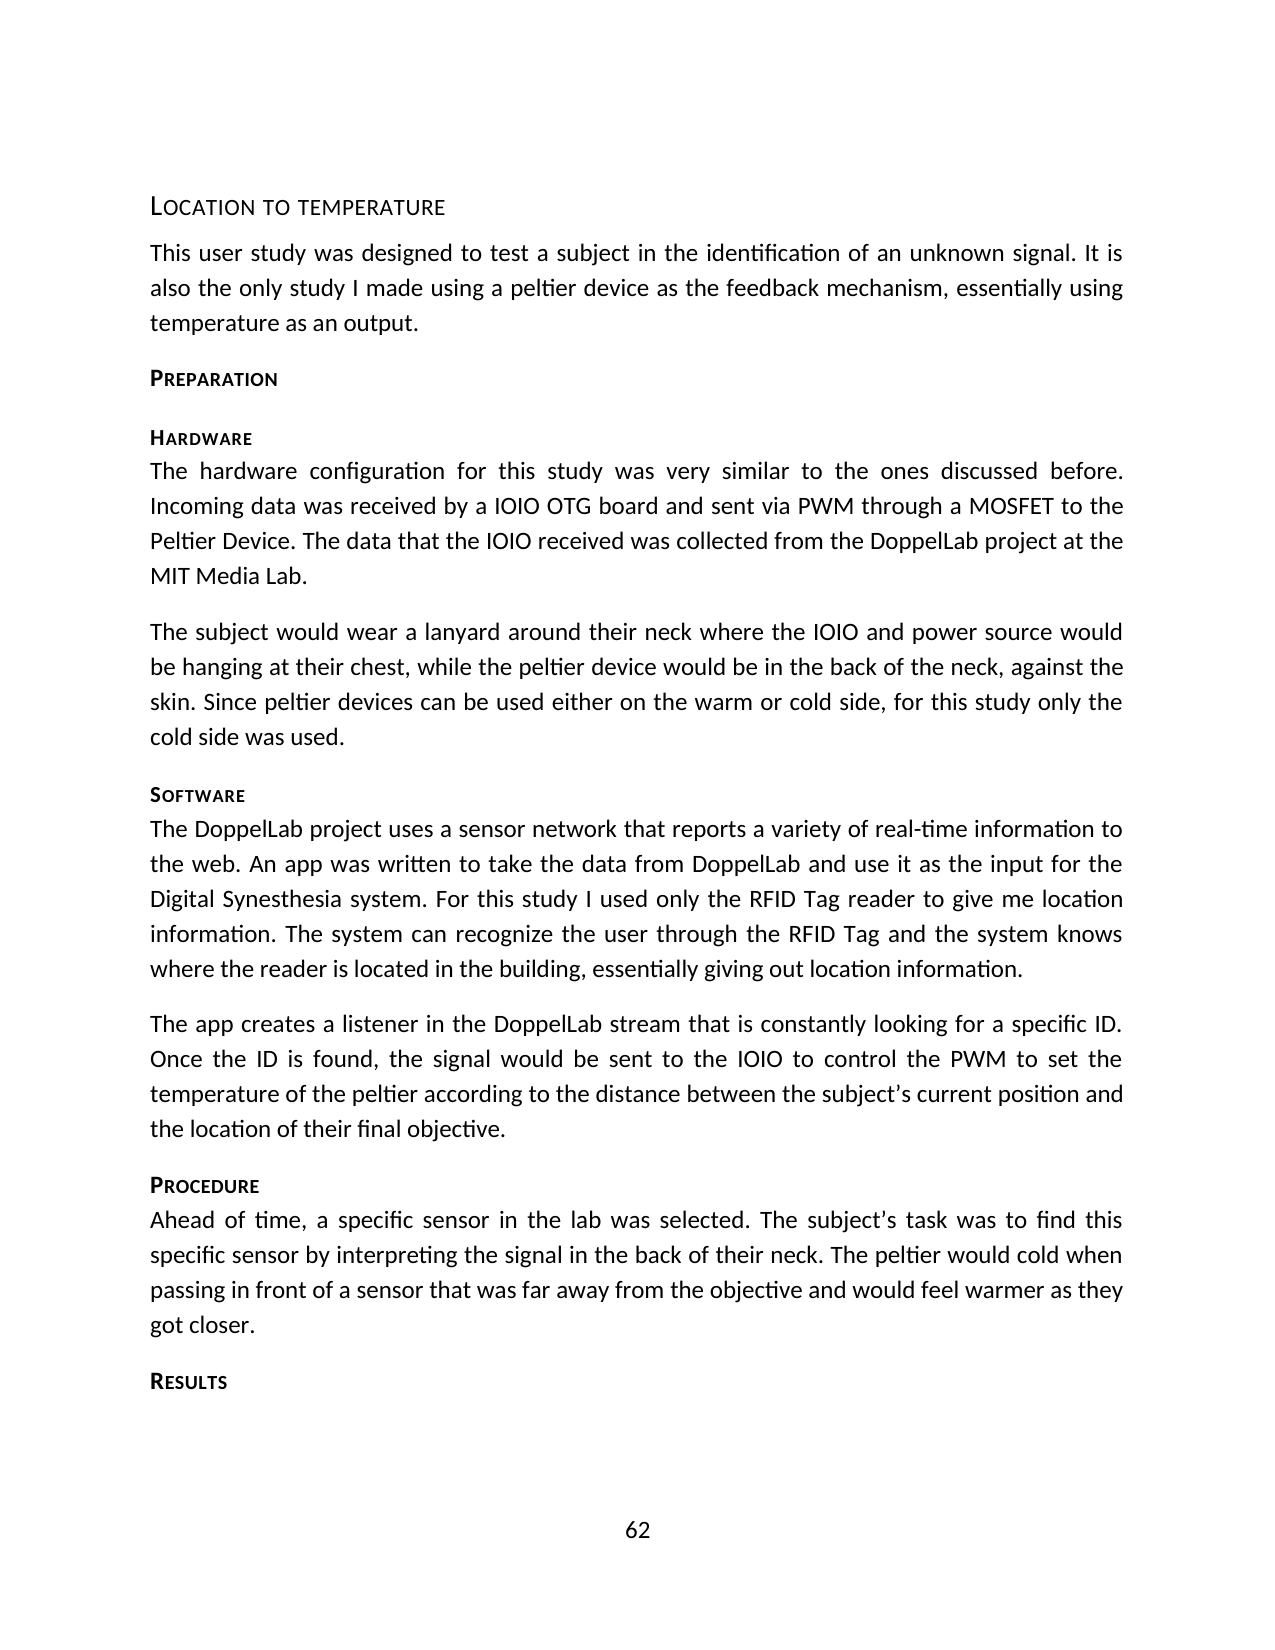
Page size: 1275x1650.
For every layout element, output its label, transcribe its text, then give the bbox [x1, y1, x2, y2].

text The DoppelLab project uses a sensor network that reports a variety of real-time information to the web. An app was written to take the data from DoppelLab and use it as the input for the Digital Synesthesia system. For this study I used only the RFID Tag reader to give me location information. The system can recognize the user through the RFID Tag and the system knows where the reader is located in the building, essentially giving out location information. [150, 813, 1125, 983]
subtitle Software [150, 781, 1125, 809]
text This user study was designed to test a subject in the identification of an unknown signal. It is also the only study I made using a peltier device as the feedback mechanism, essentially using temperature as an output. [150, 237, 1125, 337]
subtitle Results [150, 1365, 1125, 1396]
text Ahead of time, a specific sensor in the lab was selected. The subject’s task was to find this specific sensor by interpreting the signal in the back of their neck. The peltier would cold when passing in front of a sensor that was far away from the objective and would feel warmer as they got closer. [150, 1204, 1125, 1340]
text The hardware configuration for this study was very similar to the ones discussed before. Incoming data was received by a IOIO OTG board and sent via PWM through a MOSFET to the Peltier Device. The data that the IOIO received was collected from the DoppelLab project at the MIT Media Lab. [150, 455, 1125, 590]
subtitle Procedure [150, 1169, 1125, 1200]
text The subject would wear a lanyard around their neck where the IOIO and power source would be hanging at their chest, while the peltier device would be in the back of the neck, against the skin. Since peltier devices can be used either on the warm or cold side, for this study only the cold side was used. [150, 616, 1125, 751]
text The app creates a listener in the DoppelLab stream that is constantly looking for a specific ID. Once the ID is found, the signal would be sent to the IOIO to control the PWM to set the temperature of the peltier according to the distance between the subject’s current position and the location of their final objective. [150, 1009, 1125, 1144]
subtitle Hardware [150, 423, 1125, 451]
subtitle Preparation [150, 363, 1125, 393]
subtitle Location to temperature [150, 187, 1125, 223]
